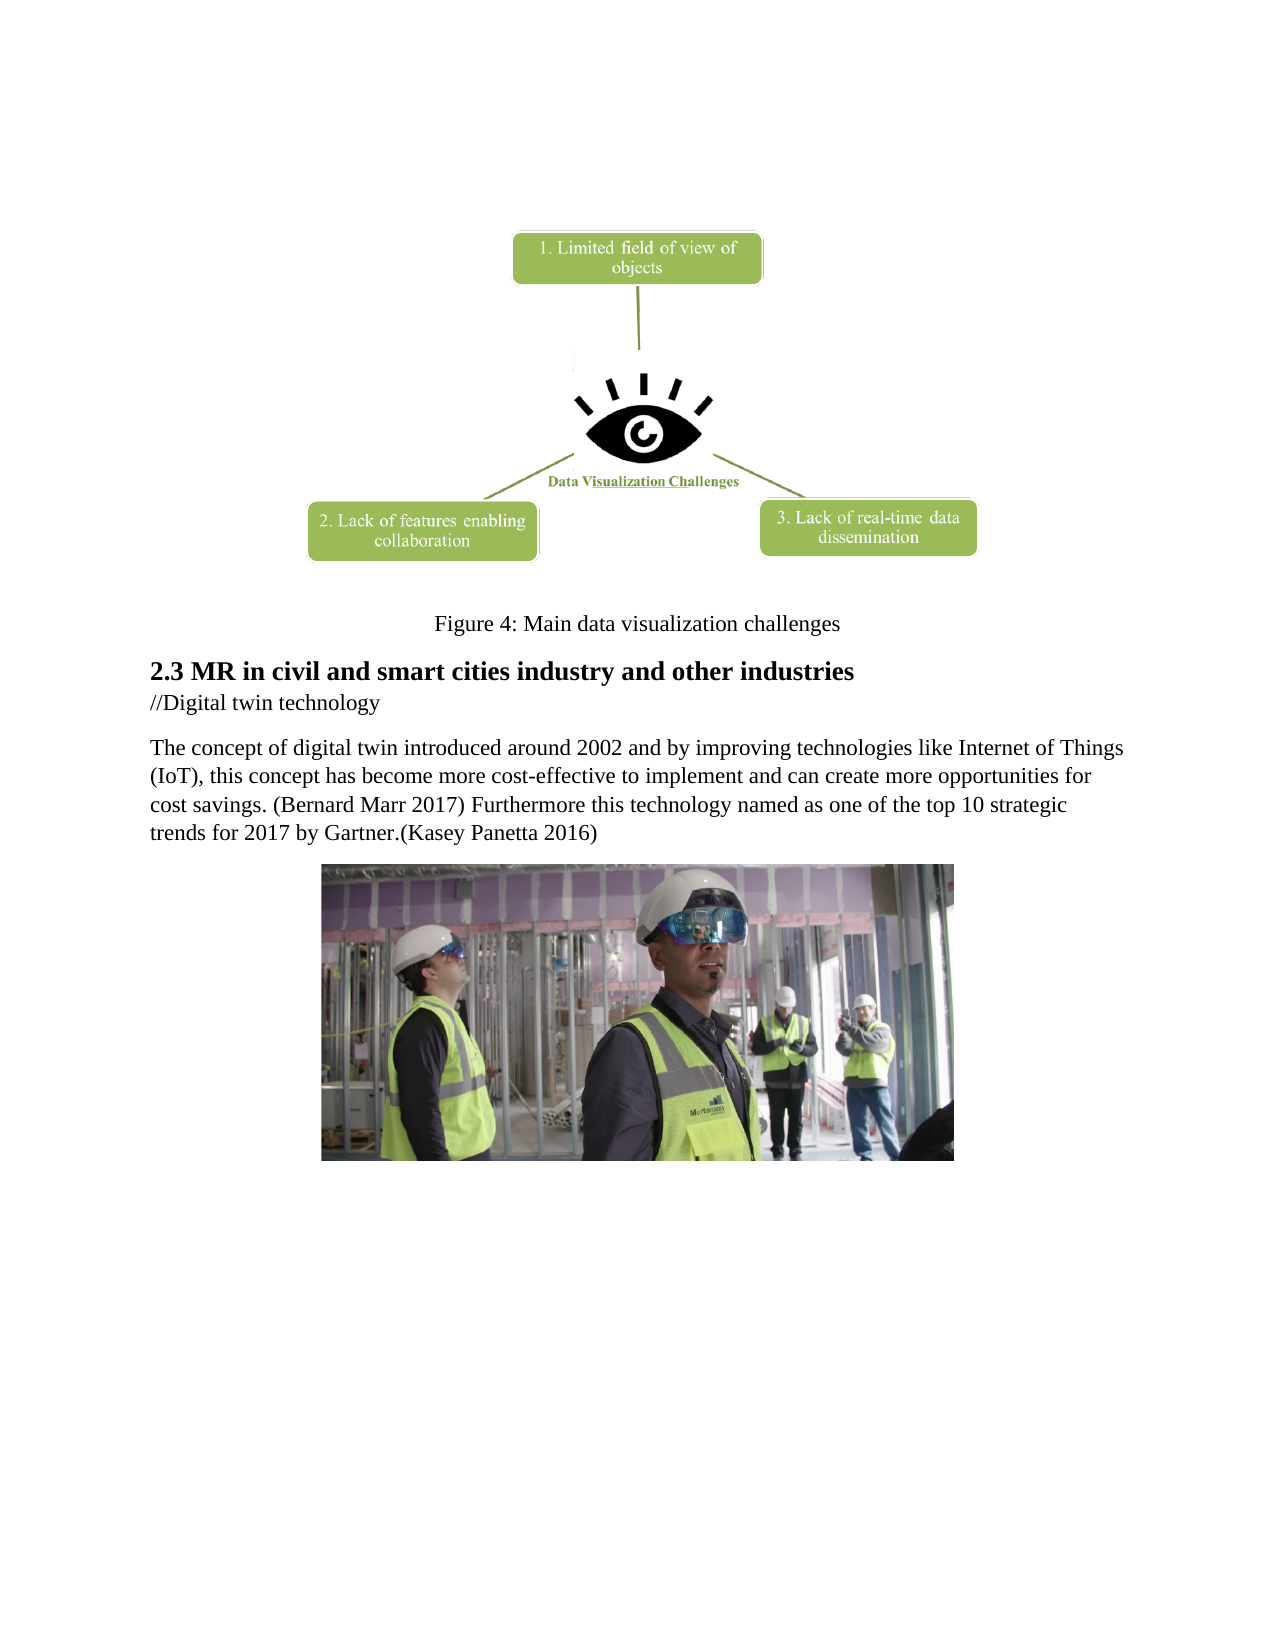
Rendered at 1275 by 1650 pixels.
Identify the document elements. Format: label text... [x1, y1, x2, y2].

picture [296, 150, 979, 592]
text //Digital twin technology [150, 689, 1125, 715]
text Figure 4: Main data visualization challenges [150, 610, 1125, 637]
text The concept of digital twin introduced around 2002 and by improving technologies like Internet of Things (IoT), this concept has become more cost-effective to implement and can create more opportunities for cost savings. (Bernard Marr 2017) Furthermore this technology named as one of the top 10 strategic trends for 2017 by Gartner.(Kasey Panetta 2016) [150, 734, 1125, 846]
picture [321, 864, 954, 1161]
subtitle 2.3 MR in civil and smart cities industry and other industries [150, 655, 1125, 686]
